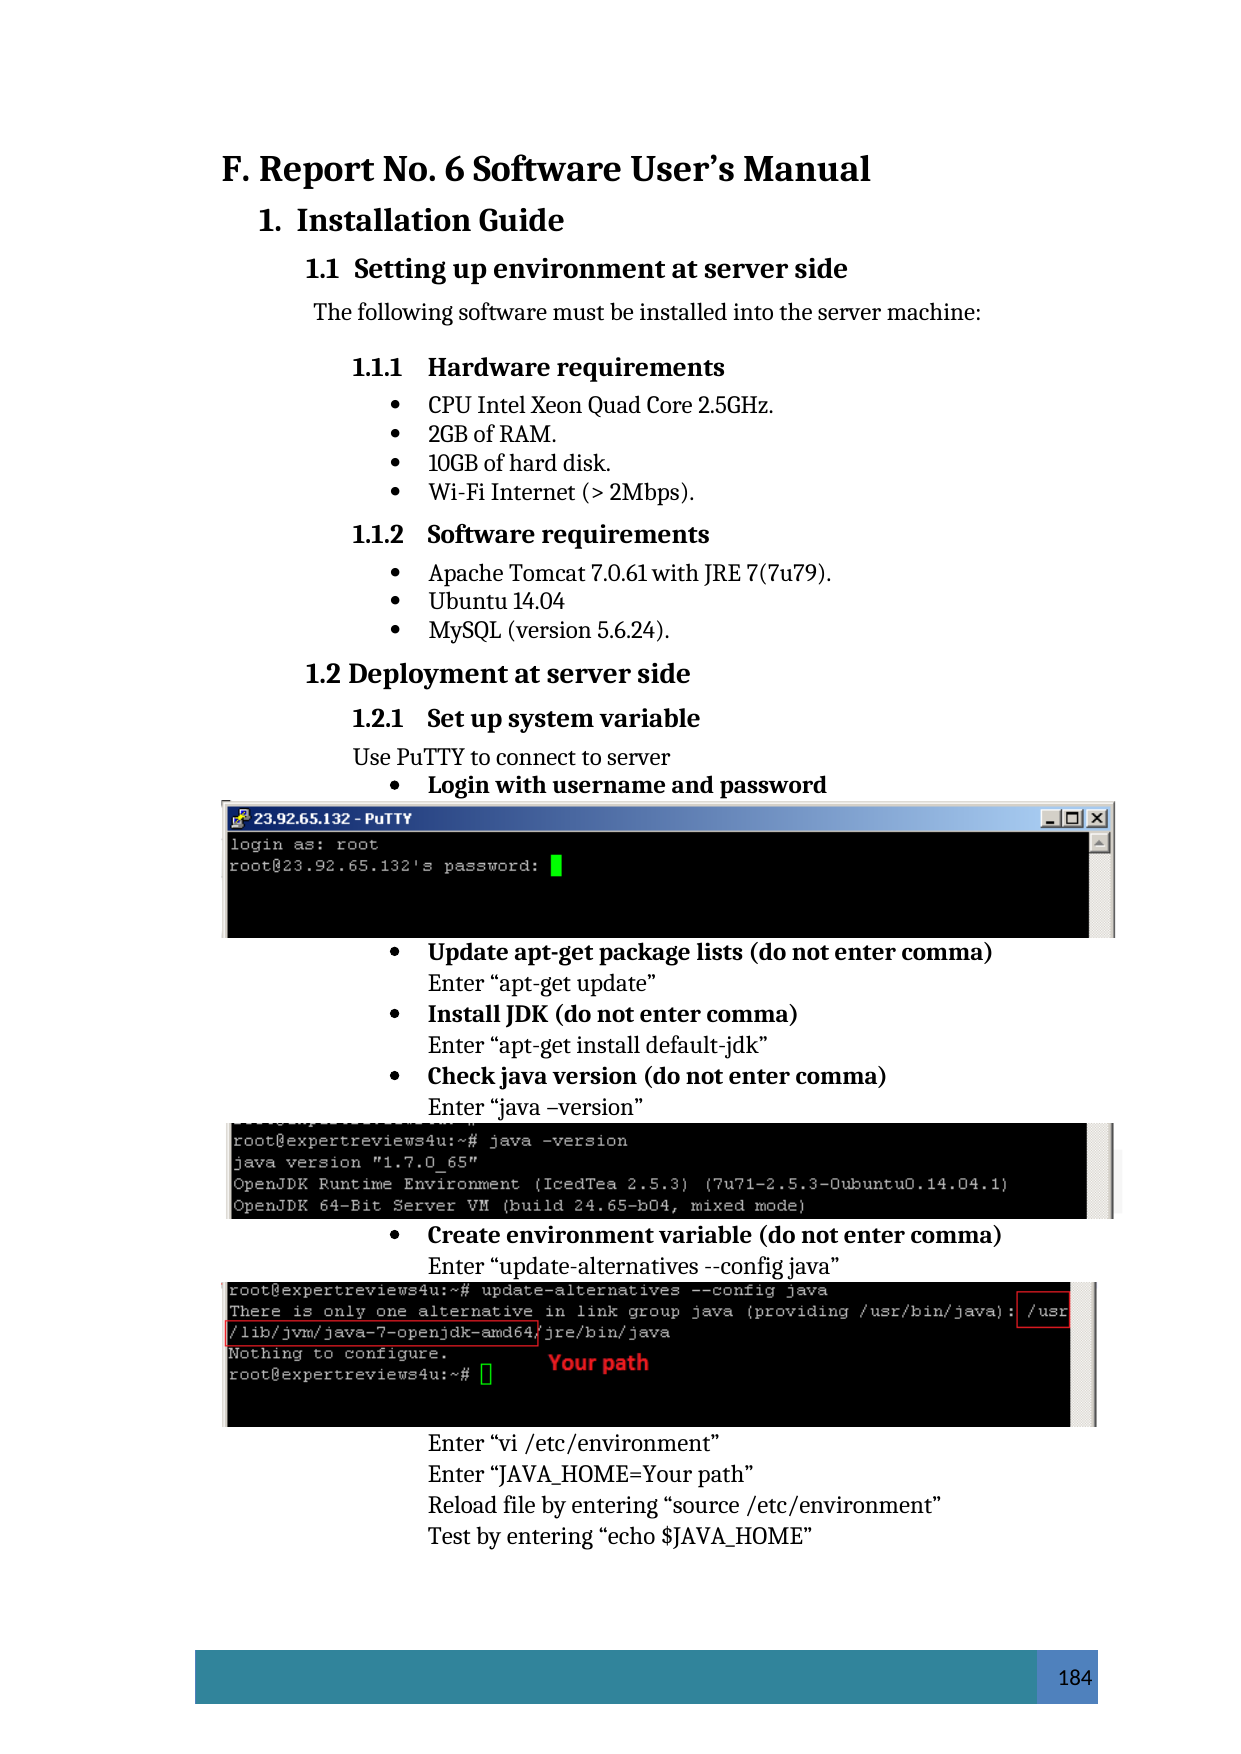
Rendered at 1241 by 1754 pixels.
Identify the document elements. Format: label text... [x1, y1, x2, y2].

list Enter “update-alternatives --config java” [428, 1252, 1122, 1281]
list 10GB of hard disk. [391, 449, 1122, 478]
list Test by entering “echo $JAVA_HOME” [428, 1522, 1122, 1551]
subtitle Installation Guide [259, 201, 1122, 239]
subtitle Report No. 6 Software User’s Manual [221, 148, 1122, 191]
list Reload file by entering “source /etc/environment” [428, 1491, 1122, 1519]
list Apache Tomcat 7.0.61 with JRE 7(7u79). [391, 558, 1122, 587]
list Check java version (do not enter comma) [390, 1062, 1122, 1091]
text Use PuTTY to connect to server [353, 743, 1122, 771]
list Update apt-get package lists (do not enter comma) Enter “apt-get update” [390, 938, 1122, 997]
subtitle Hardware requirements [353, 352, 1122, 383]
text The following software must be installed into the server machine: [296, 298, 1122, 327]
list Wi-Fi Internet (> 2Mbps). [391, 478, 1122, 506]
list 2GB of RAM. [391, 420, 1122, 449]
subtitle Deployment at server side [306, 657, 1122, 691]
picture [221, 800, 1116, 938]
list Install JDK (do not enter comma) [390, 1000, 1122, 1028]
list Login with username and password [390, 771, 1122, 800]
picture [221, 1282, 1098, 1427]
picture [221, 1123, 1123, 1219]
list CPU Intel Xeon Quad Core 2.5GHz. [391, 391, 1122, 420]
subtitle Set up system variable [353, 703, 1122, 734]
list Enter “JAVA_HOME=Your path” [428, 1460, 1122, 1488]
subtitle Setting up environment at server side [306, 252, 1122, 286]
list Create environment variable (do not enter comma) [390, 1221, 1122, 1249]
list MySQL (version 5.6.24). [391, 616, 1122, 645]
subtitle Software requirements [353, 519, 1122, 550]
list Enter “apt-get install default-jdk” [428, 1031, 1122, 1059]
list Ubuntu 14.04 [391, 587, 1122, 616]
list Enter “vi /etc/environment” [428, 1429, 1122, 1457]
list Enter “java –version” [428, 1093, 1122, 1122]
